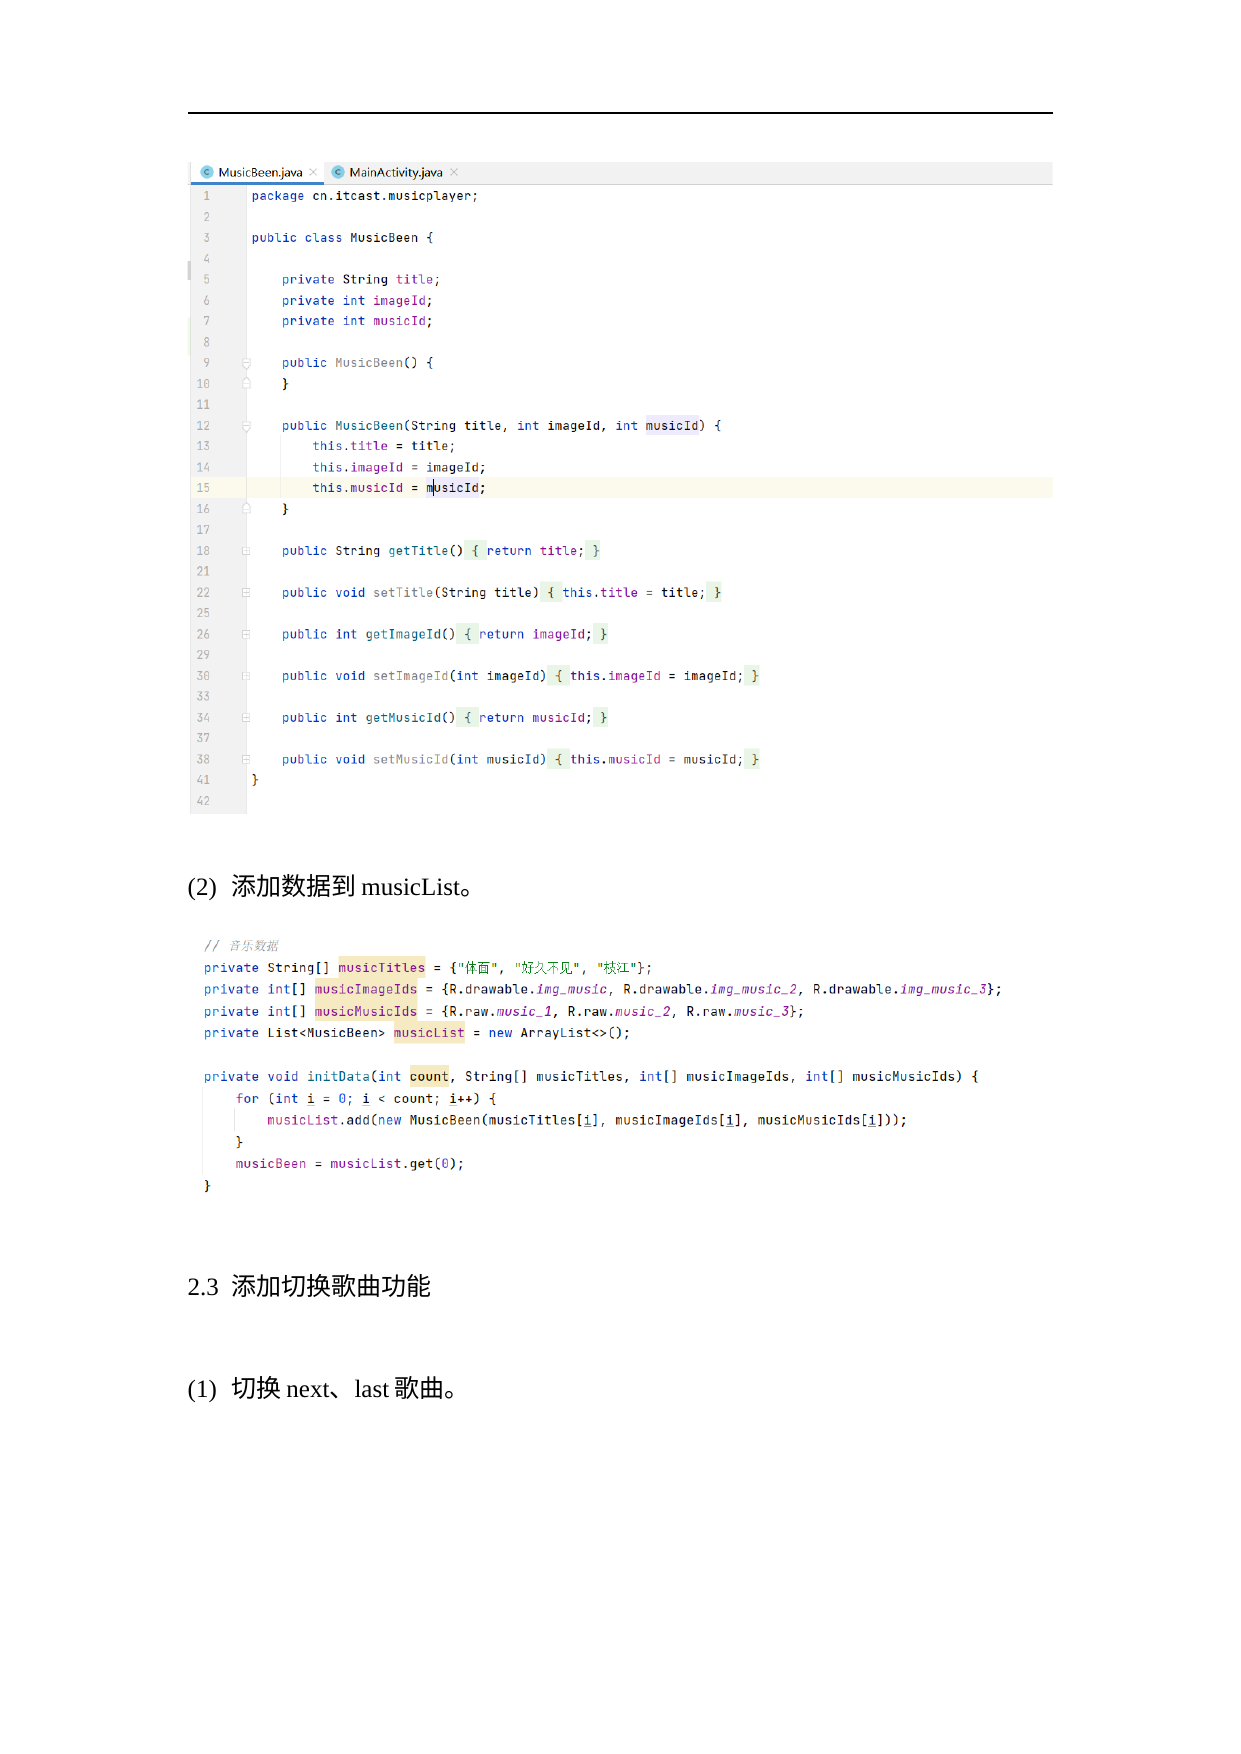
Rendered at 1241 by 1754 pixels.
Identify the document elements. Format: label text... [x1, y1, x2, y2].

list 添加数据到musicList。 [187, 852, 1053, 917]
picture [187, 925, 1053, 1201]
list 切换next、last歌曲。 [187, 1354, 1053, 1419]
picture [187, 162, 1053, 814]
text 2.3 添加切换歌曲功能 [187, 1252, 1053, 1317]
